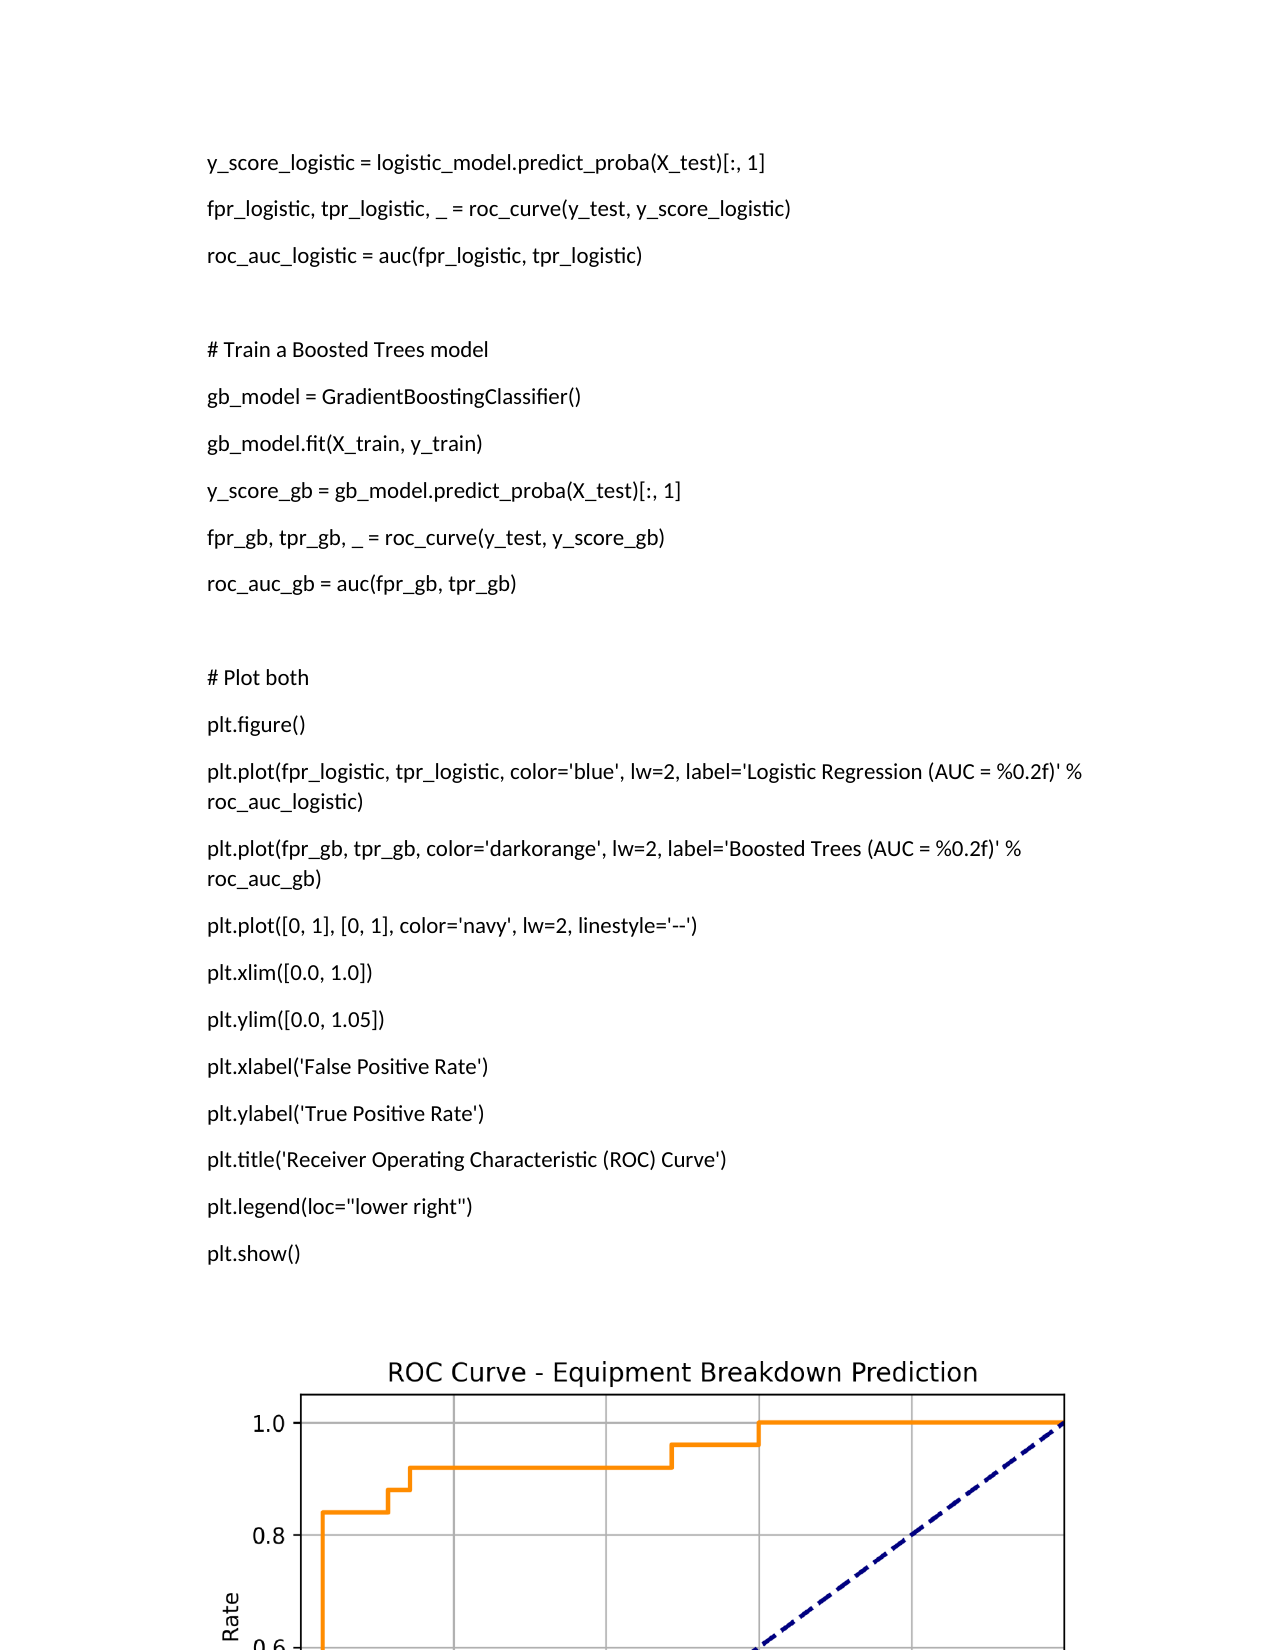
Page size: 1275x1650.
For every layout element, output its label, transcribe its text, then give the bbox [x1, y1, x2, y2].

text plt.plot([0, 1], [0, 1], color='navy', lw=2, linestyle='--') [207, 911, 1127, 939]
text y_score_logistic = logistic_model.predict_proba(X_test)[:, 1] [207, 148, 1127, 176]
text plt.plot(fpr_logistic, tpr_logistic, color='blue', lw=2, label='Logistic Regression (AUC = %0.2f)' % roc_auc_logistic) [207, 757, 1127, 815]
text plt.xlim([0.0, 1.0]) [207, 958, 1127, 986]
text roc_auc_gb = auc(fpr_gb, tpr_gb) [207, 569, 1127, 598]
text roc_auc_logistic = auc(fpr_logistic, tpr_logistic) [207, 241, 1127, 269]
text # Train a Boosted Trees model [207, 335, 1127, 363]
picture [206, 1345, 1096, 1650]
text fpr_logistic, tpr_logistic, _ = roc_curve(y_test, y_score_logistic) [207, 194, 1127, 223]
text plt.plot(fpr_gb, tpr_gb, color='darkorange', lw=2, label='Boosted Trees (AUC = %0.2f)' % roc_auc_gb) [207, 834, 1127, 892]
text plt.ylim([0.0, 1.05]) [207, 1005, 1127, 1033]
text gb_model = GradientBoostingClassifier() [207, 382, 1127, 410]
text y_score_gb = gb_model.predict_proba(X_test)[:, 1] [207, 476, 1127, 504]
text plt.legend(loc="lower right") [207, 1192, 1127, 1221]
text plt.show() [207, 1239, 1127, 1267]
text # Plot both [207, 663, 1127, 691]
text gb_model.fit(X_train, y_train) [207, 429, 1127, 457]
text fpr_gb, tpr_gb, _ = roc_curve(y_test, y_score_gb) [207, 523, 1127, 551]
text plt.ylabel('True Positive Rate') [207, 1099, 1127, 1127]
text plt.xlabel('False Positive Rate') [207, 1052, 1127, 1080]
text plt.figure() [207, 710, 1127, 738]
text plt.title('Receiver Operating Characteristic (ROC) Curve') [207, 1146, 1127, 1174]
